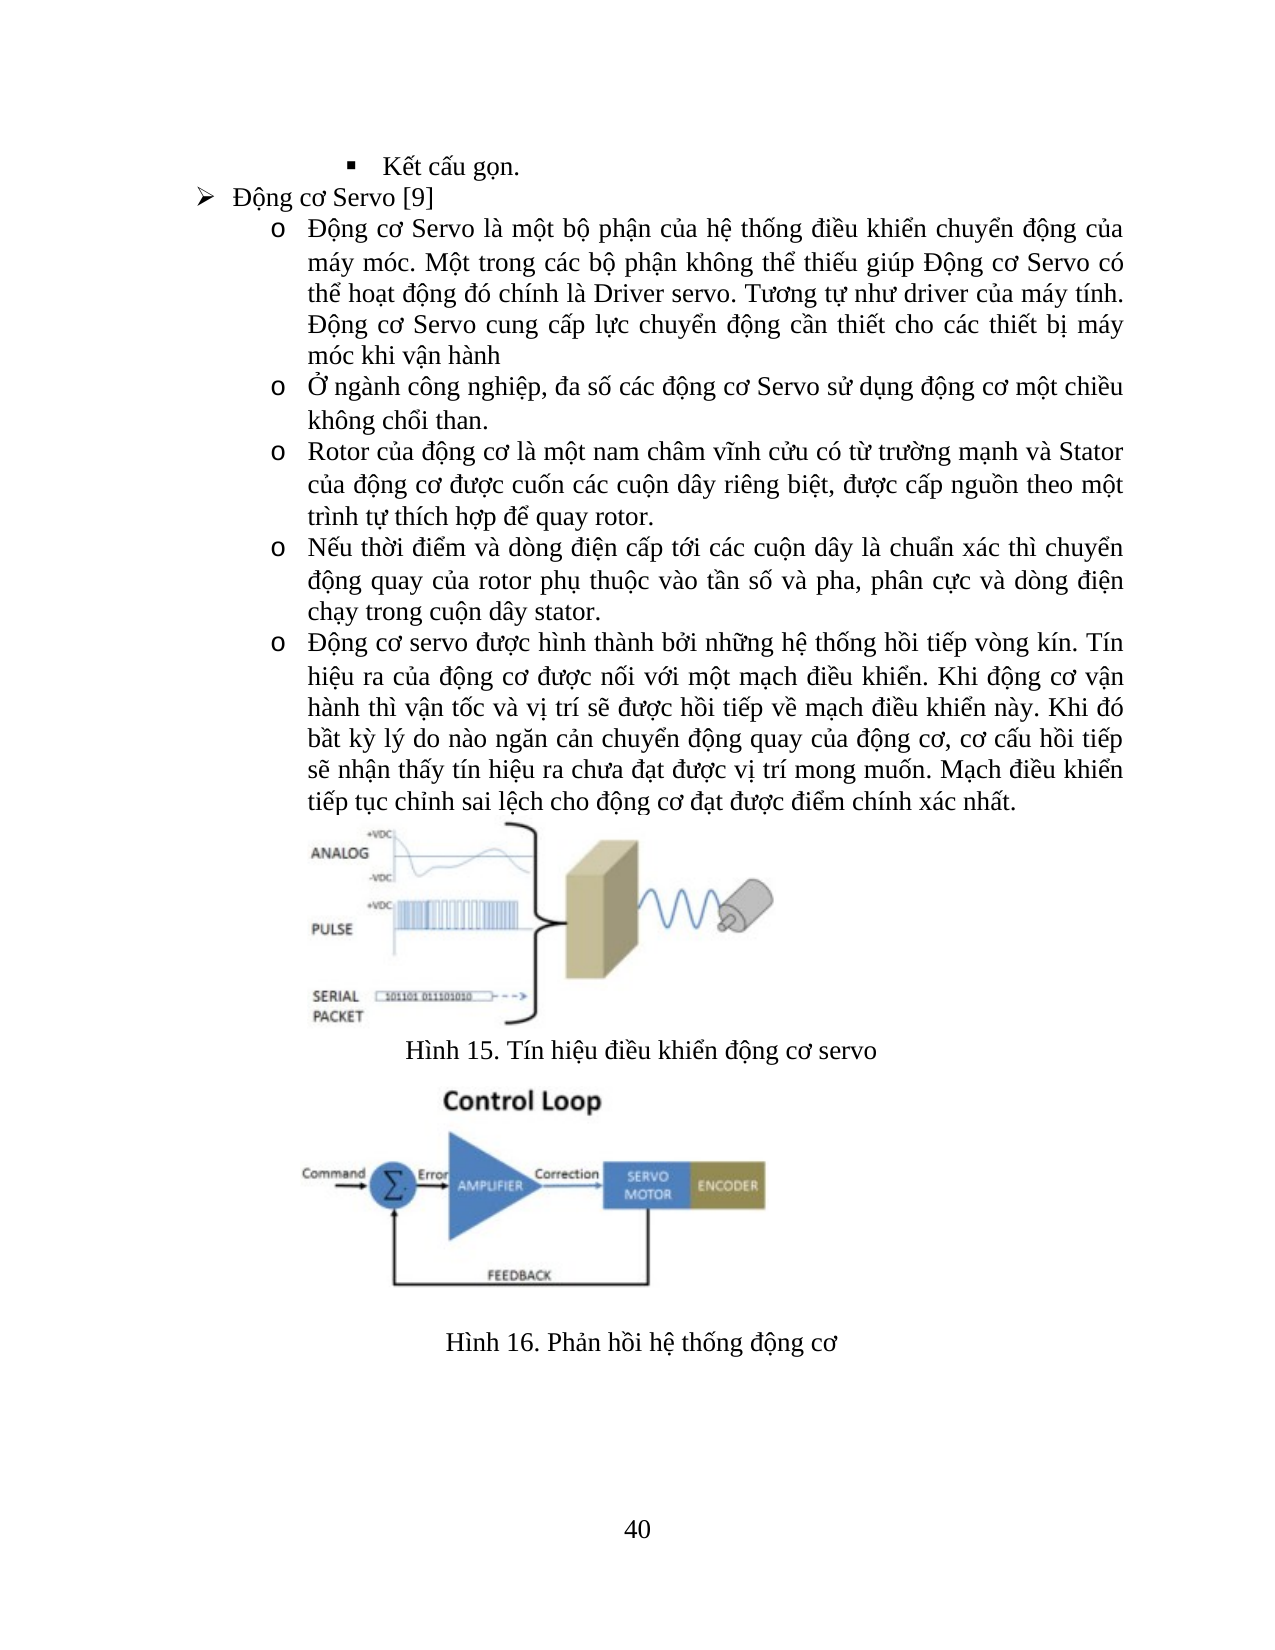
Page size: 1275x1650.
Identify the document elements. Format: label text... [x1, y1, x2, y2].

picture [300, 1086, 769, 1311]
text Hình 15. Tín hiệu điều khiển động cơ servo [157, 1034, 1125, 1066]
list Nếu thời điểm và dòng điện cấp tới các cuộn dây là chuẩn xác thì chuyển động quay của rotor phụ thuộc vào tần số và pha, phân cực và dòng điện chạy trong cuộn dây stator. [270, 531, 1125, 627]
picture [307, 815, 777, 1035]
list Động cơ servo được hình thành bởi những hệ thống hồi tiếp vòng kín. Tín hiệu ra của động cơ được nối với một mạch điều khiển. Khi động cơ vận hành thì vận tốc và vị trí sẽ được hồi tiếp về mạch điều khiển này. Khi đó bầt kỳ lý do nào ngăn cản chuyển động quay của động cơ, cơ cấu hồi tiếp sẽ nhận thấy tín hiệu ra chưa đạt được vị trí mong muốn. Mạch điều khiển tiếp tục chỉnh sai lệch cho động cơ đạt được điểm chính xác nhất. [270, 627, 1125, 816]
list Rotor của động cơ là một nam châm vĩnh cửu có từ trường mạnh và Stator của động cơ được cuốn các cuộn dây riêng biệt, được cấp nguồn theo một trình tự thích hợp để quay rotor. [270, 435, 1125, 531]
list Động cơ Servo là một bộ phận của hệ thống điều khiển chuyển động của máy móc. Một trong các bộ phận không thể thiếu giúp Động cơ Servo có thể hoạt động đó chính là Driver servo. Tương tự như driver của máy tính. Động cơ Servo cung cấp lực chuyển động cần thiết cho các thiết bị máy móc khi vận hành [270, 212, 1125, 371]
text Hình 16. Phản hồi hệ thống động cơ [157, 1326, 1125, 1357]
list Ở ngành công nghiệp, đa số các động cơ Servo sử dụng động cơ một chiều không chổi than. [270, 371, 1125, 435]
list Động cơ Servo [195, 181, 1125, 212]
list Kết cấu gọn. [345, 150, 1125, 181]
